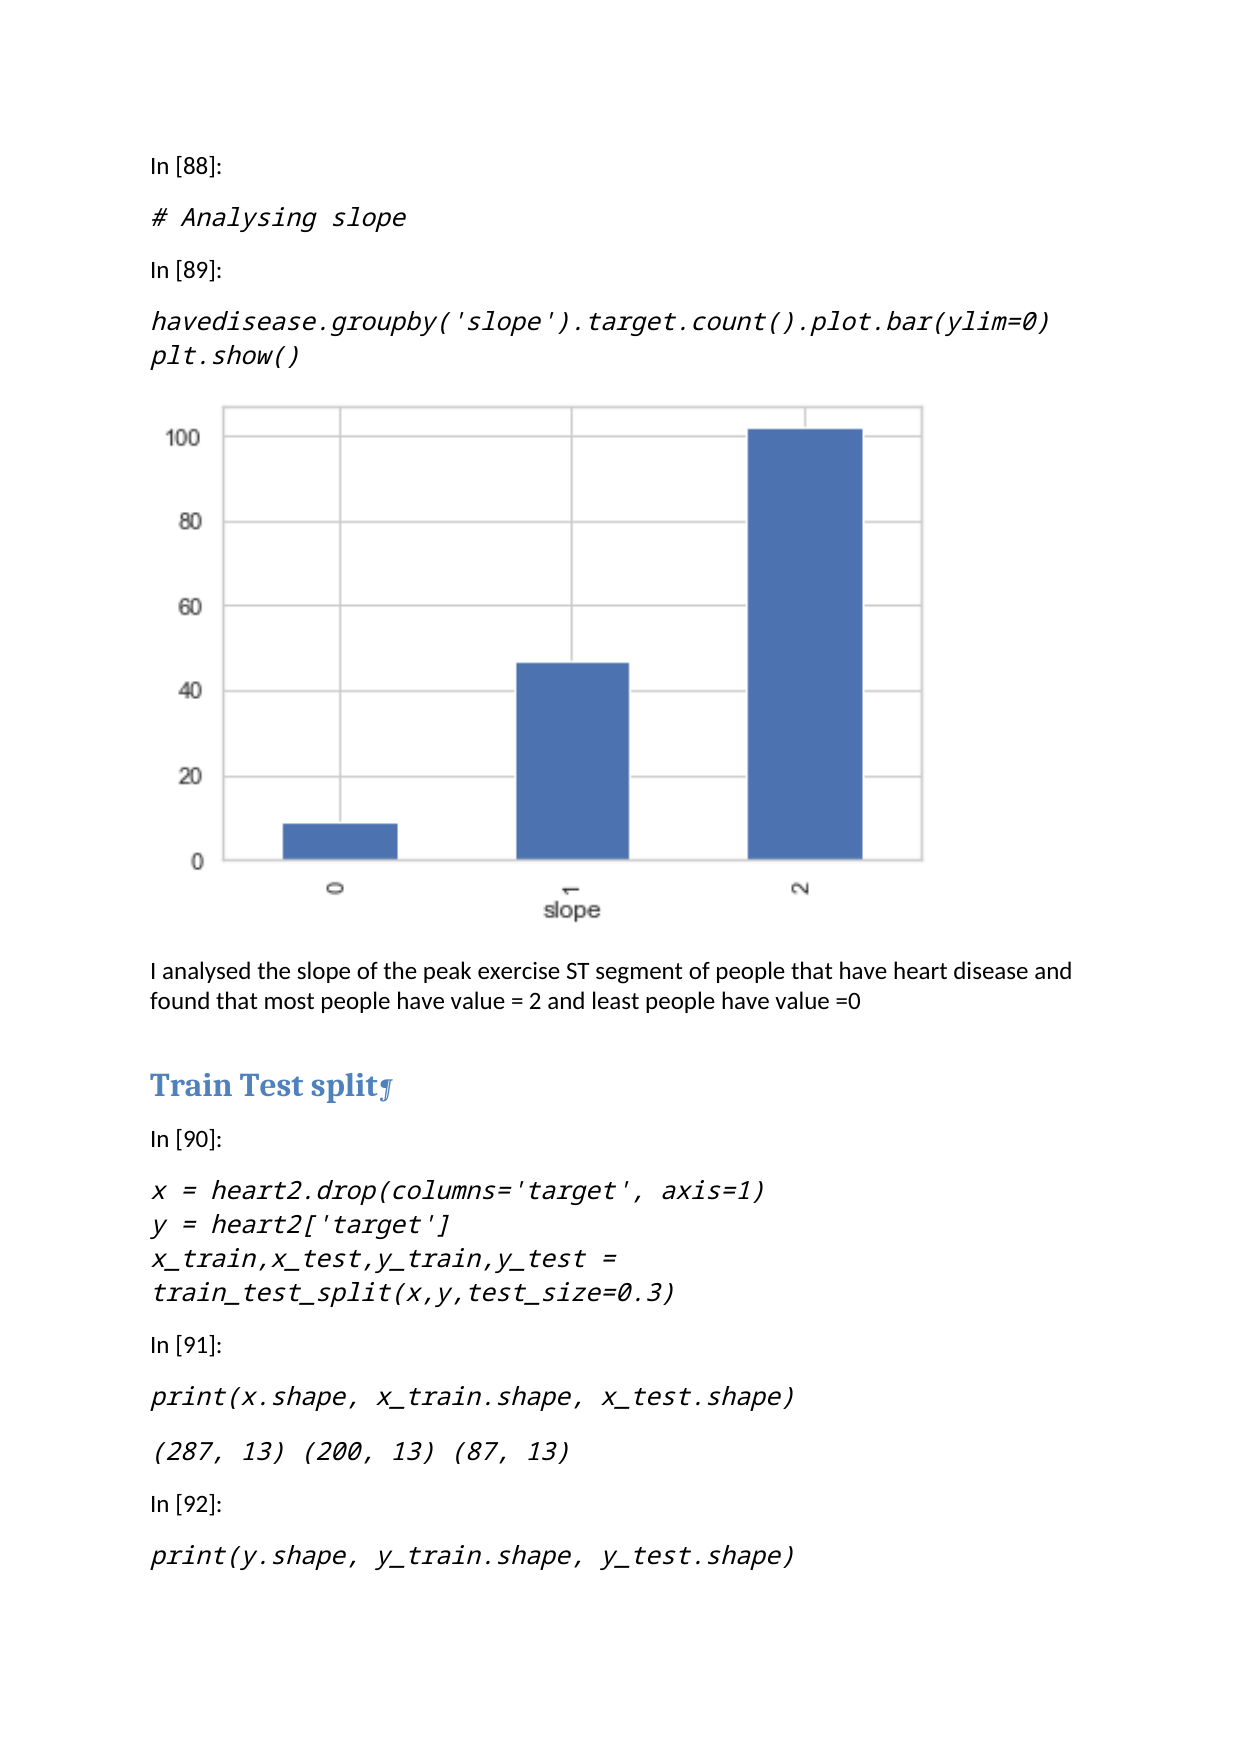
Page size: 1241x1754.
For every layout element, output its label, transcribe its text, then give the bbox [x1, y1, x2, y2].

picture [150, 392, 936, 937]
text # Analysing slope [150, 199, 1090, 233]
text havedisease.groupby('slope').target.count().plot.bar(ylim=0) plt.show() [150, 303, 1090, 372]
text (287, 13) (200, 13) (87, 13) [150, 1433, 1090, 1468]
text In [90]: [150, 1123, 1090, 1153]
subtitle Train Test split¶ [150, 1066, 1090, 1104]
text In [91]: [150, 1329, 1090, 1360]
text In [88]: [150, 150, 1090, 181]
text print(y.shape, y_train.shape, y_test.shape) [150, 1538, 1090, 1572]
text x = heart2.drop(columns='target', axis=1) y = heart2['target'] x_train,x_test,y_train,y_test = train_test_split(x,y,test_size=0.3) [150, 1172, 1090, 1308]
text I analysed the slope of the peak exercise ST segment of people that have heart disease and found that most people have value = 2 and least people have value =0 [150, 955, 1090, 1016]
text print(x.shape, x_train.shape, x_test.shape) [150, 1379, 1090, 1413]
text In [92]: [150, 1488, 1090, 1519]
text In [89]: [150, 254, 1090, 285]
